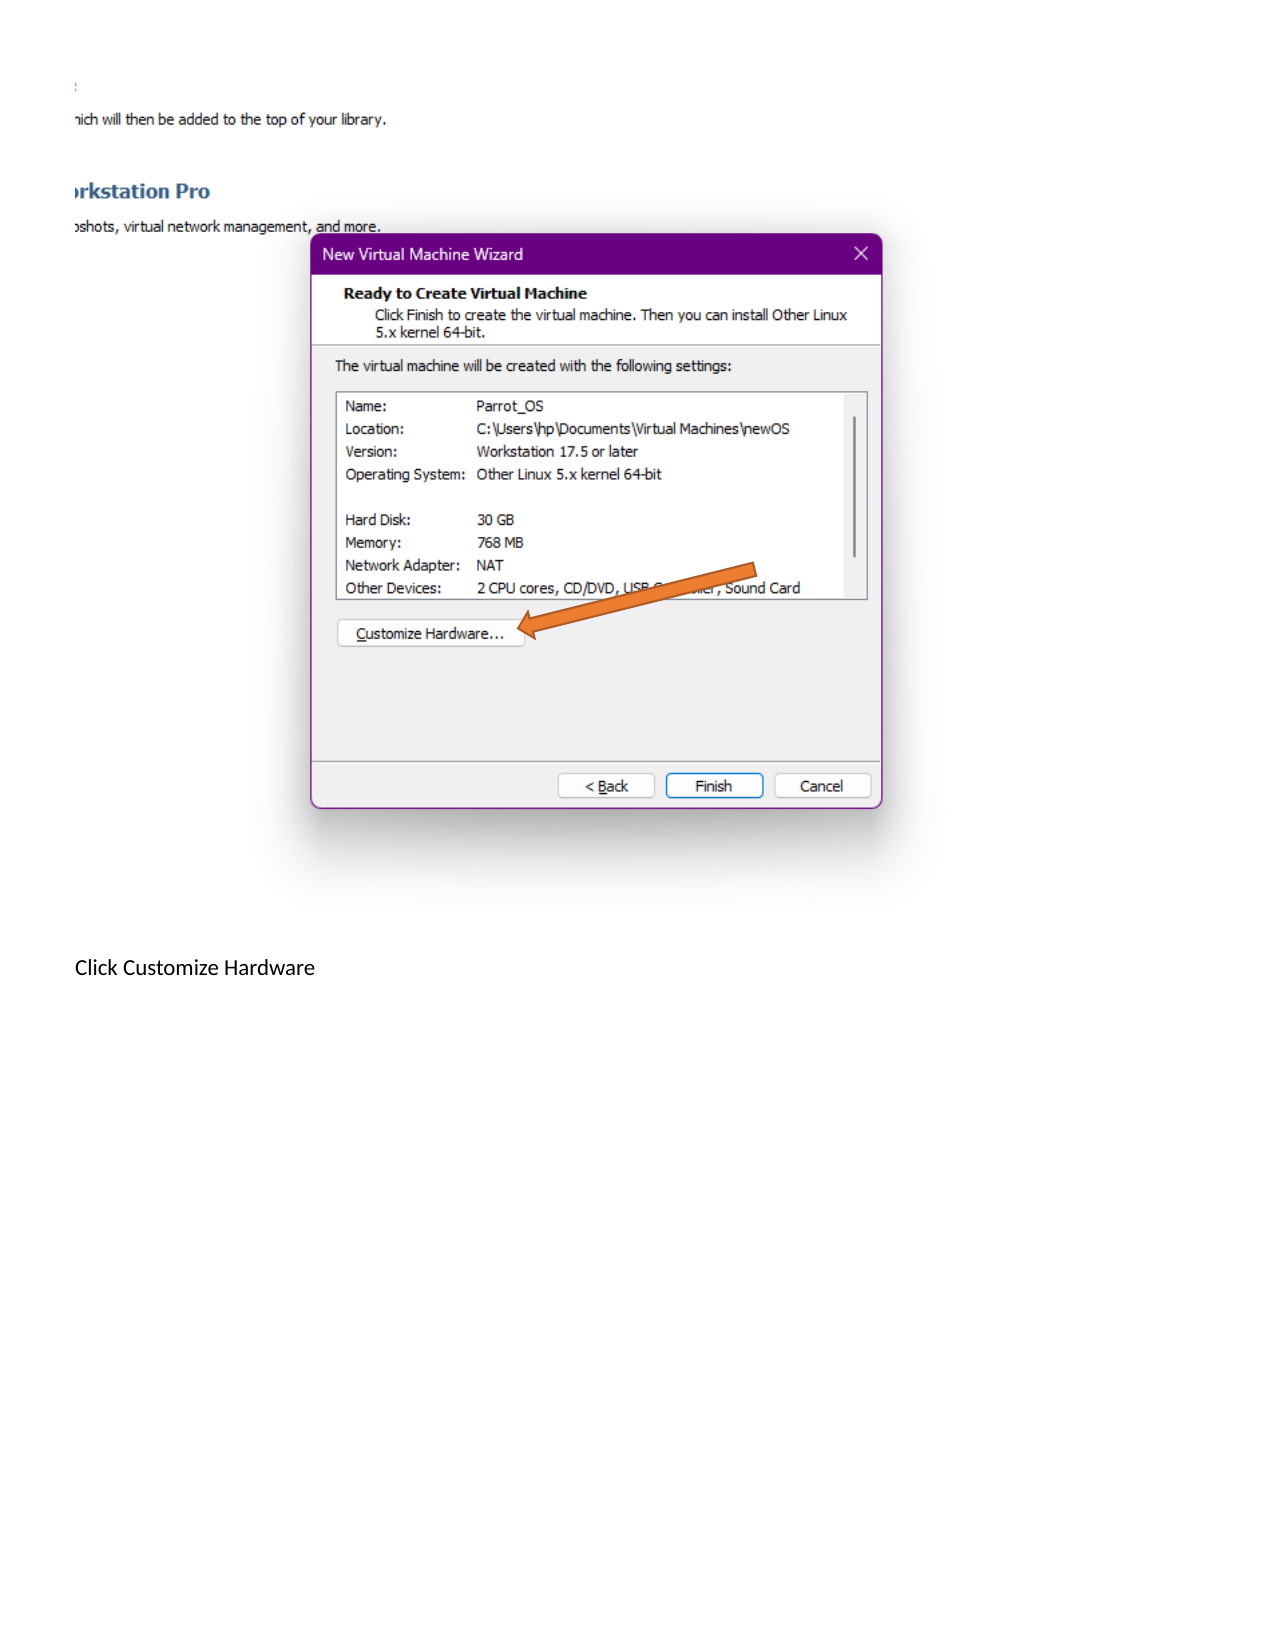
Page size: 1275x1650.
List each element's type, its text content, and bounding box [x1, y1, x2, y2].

picture [75, 75, 1200, 935]
text Click Customize Hardware [75, 953, 1200, 981]
